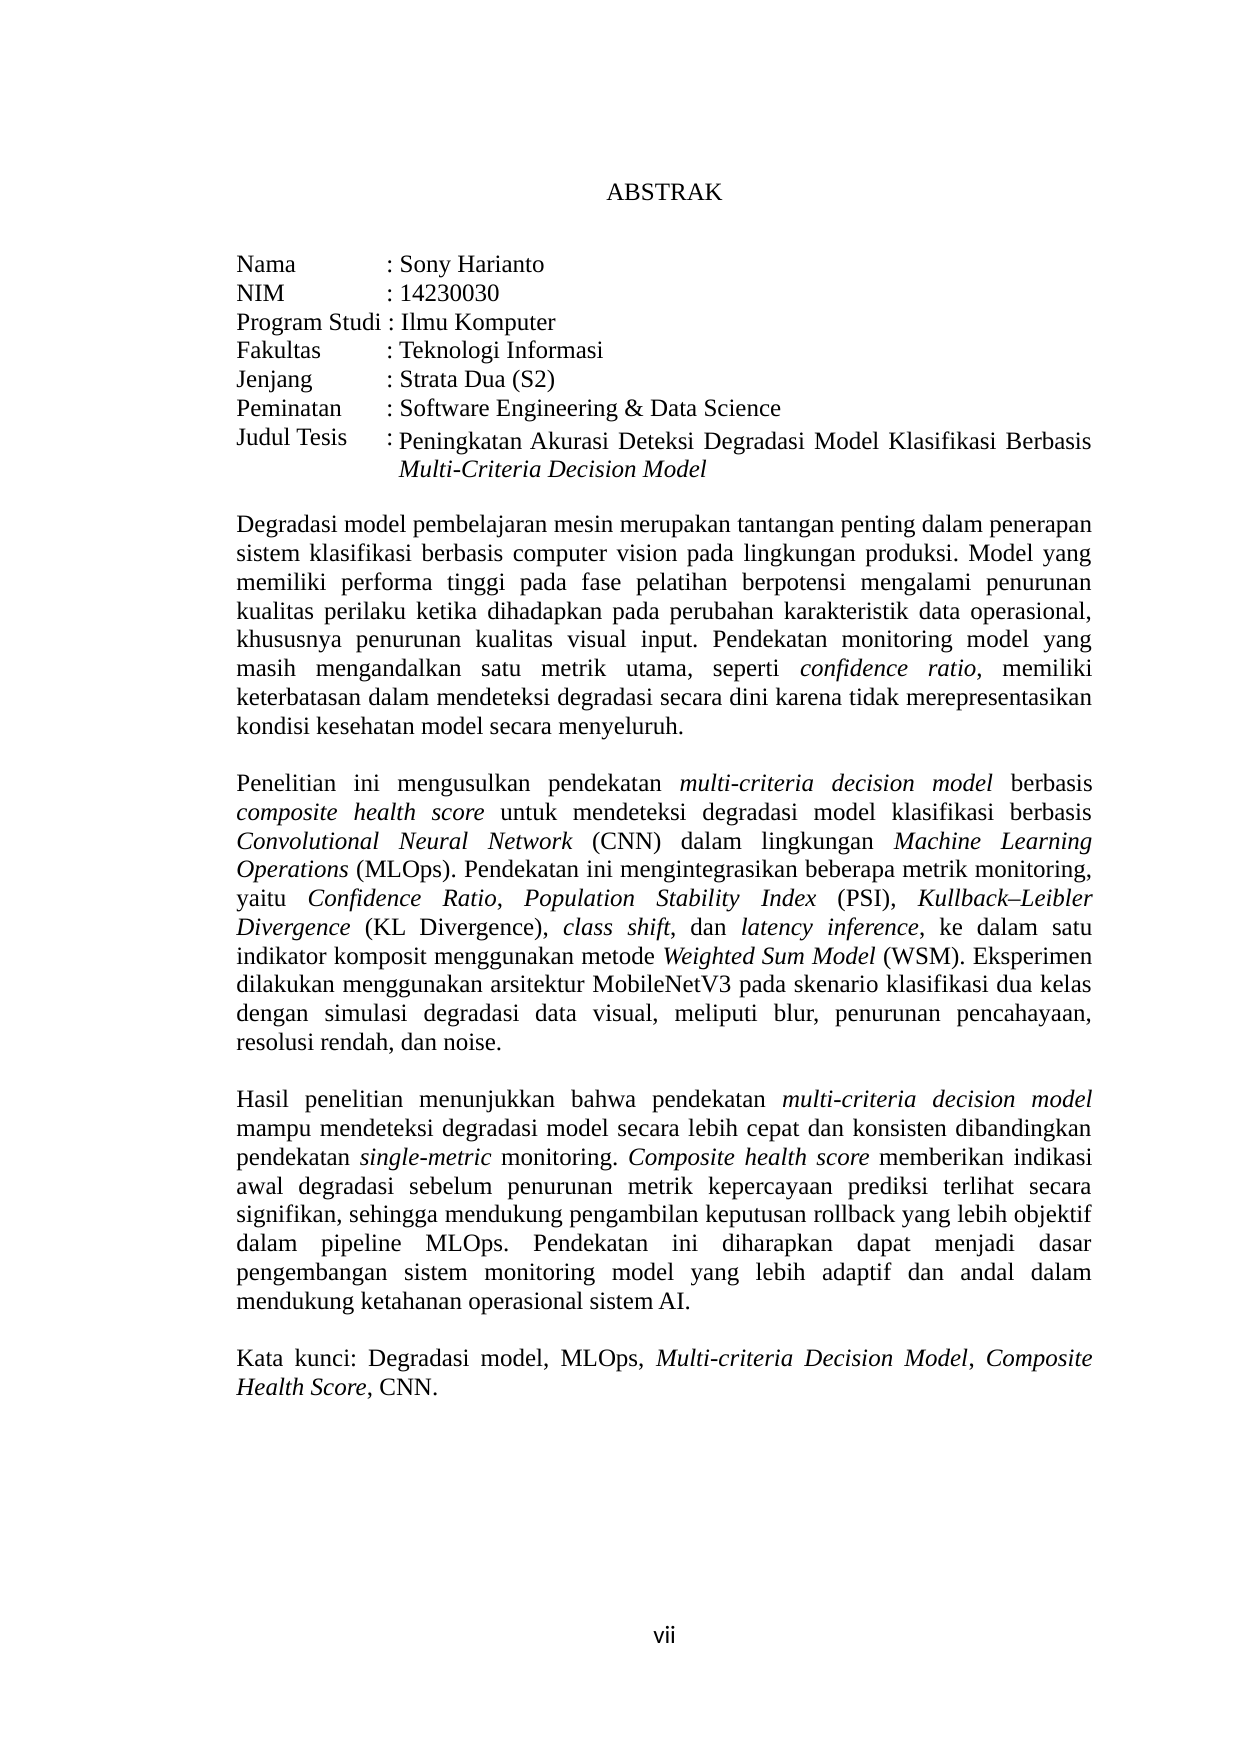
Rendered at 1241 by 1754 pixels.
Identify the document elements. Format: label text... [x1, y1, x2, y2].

text NIM : 14230030 [236, 278, 1092, 307]
text Nama : Sony Harianto [236, 249, 1092, 278]
text Penelitian ini mengusulkan pendekatan multi-criteria decision model berbasis composite health score untuk mendeteksi degradasi model klasifikasi berbasis Convolutional Neural Network (CNN) dalam lingkungan Machine Learning Operations (MLOps). Pendekatan ini mengintegrasikan beberapa metrik monitoring, yaitu Confidence Ratio, Population Stability Index (PSI), Kullback–Leibler Divergence (KL Divergence), class shift, dan latency inference, ke dalam satu indikator komposit menggunakan metode Weighted Sum Model (WSM). Eksperimen dilakukan menggunakan arsitektur MobileNetV3 pada skenario klasifikasi dua kelas dengan simulasi degradasi data visual, meliputi blur, penurunan pencahayaan, resolusi rendah, dan noise. [236, 768, 1092, 1056]
text Fakultas : Teknologi Informasi [236, 335, 1092, 364]
text Peminatan : Software Engineering & Data Science [236, 393, 1092, 422]
text Kata kunci: Degradasi model, MLOps, Multi-criteria Decision Model, Composite Health Score, CNN. [236, 1343, 1092, 1401]
text Degradasi model pembelajaran mesin merupakan tantangan penting dalam penerapan sistem klasifikasi berbasis computer vision pada lingkungan produksi. Model yang memiliki performa tinggi pada fase pelatihan berpotensi mengalami penurunan kualitas perilaku ketika dihadapkan pada perubahan karakteristik data operasional, khususnya penurunan kualitas visual input. Pendekatan monitoring model yang masih mengandalkan satu metrik utama, seperti confidence ratio, memiliki keterbatasan dalam mendeteksi degradasi secara dini karena tidak merepresentasikan kondisi kesehatan model secara menyeluruh. [236, 509, 1092, 739]
text Judul Tesis : [236, 422, 1092, 450]
text Hasil penelitian menunjukkan bahwa pendekatan multi-criteria decision model mampu mendeteksi degradasi model secara lebih cepat dan konsisten dibandingkan pendekatan single-metric monitoring. Composite health score memberikan indikasi awal degradasi sebelum penurunan metrik kepercayaan prediksi terlihat secara signifikan, sehingga mendukung pengambilan keputusan rollback yang lebih objektif dalam pipeline MLOps. Pendekatan ini diharapkan dapat menjadi dasar pengembangan sistem monitoring model yang lebih adaptif dan andal dalam mendukung ketahanan operasional sistem AI. [236, 1084, 1092, 1314]
text Program Studi : Ilmu Komputer [236, 307, 1092, 335]
subtitle ABSTRAK [236, 177, 1092, 206]
text Jenjang : Strata Dua (S2) [236, 364, 1092, 393]
